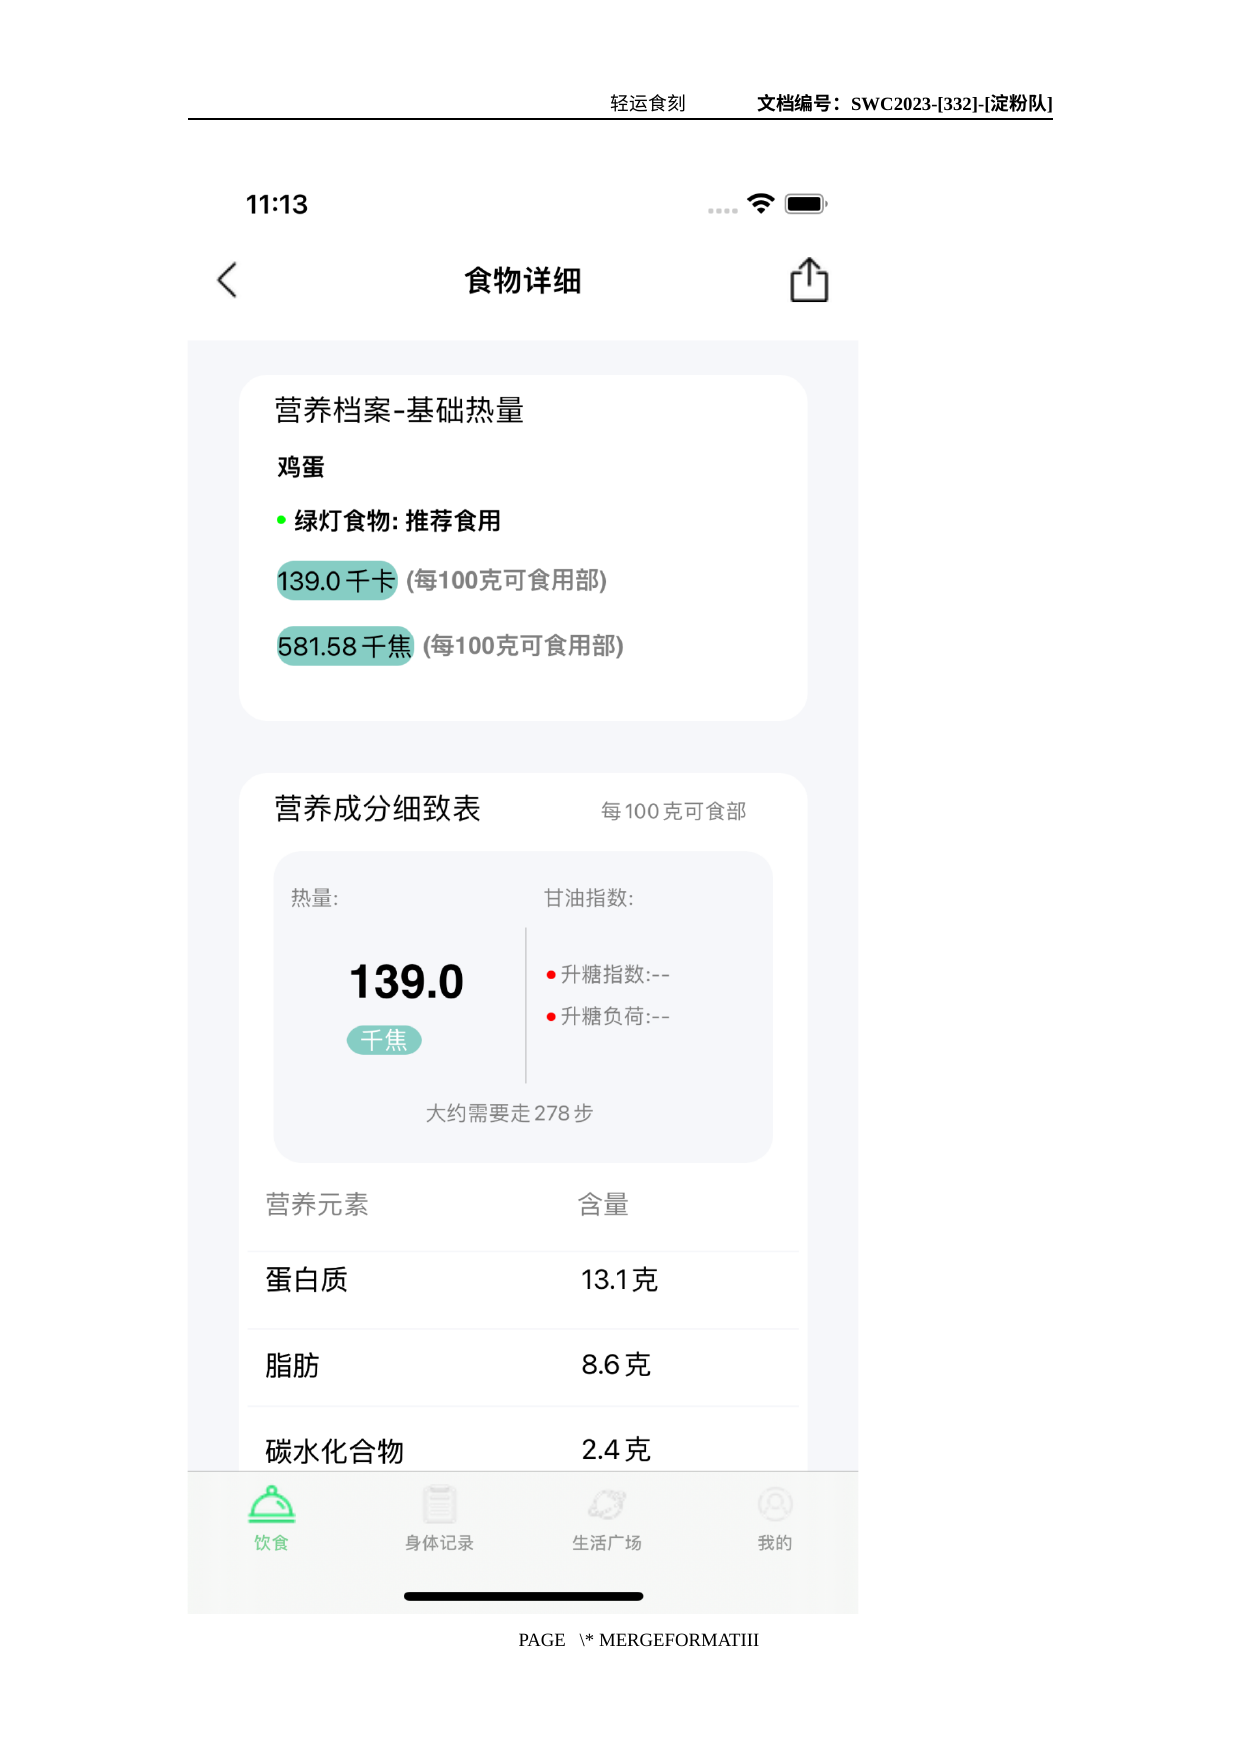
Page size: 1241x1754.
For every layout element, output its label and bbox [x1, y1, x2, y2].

picture [187, 162, 859, 1614]
